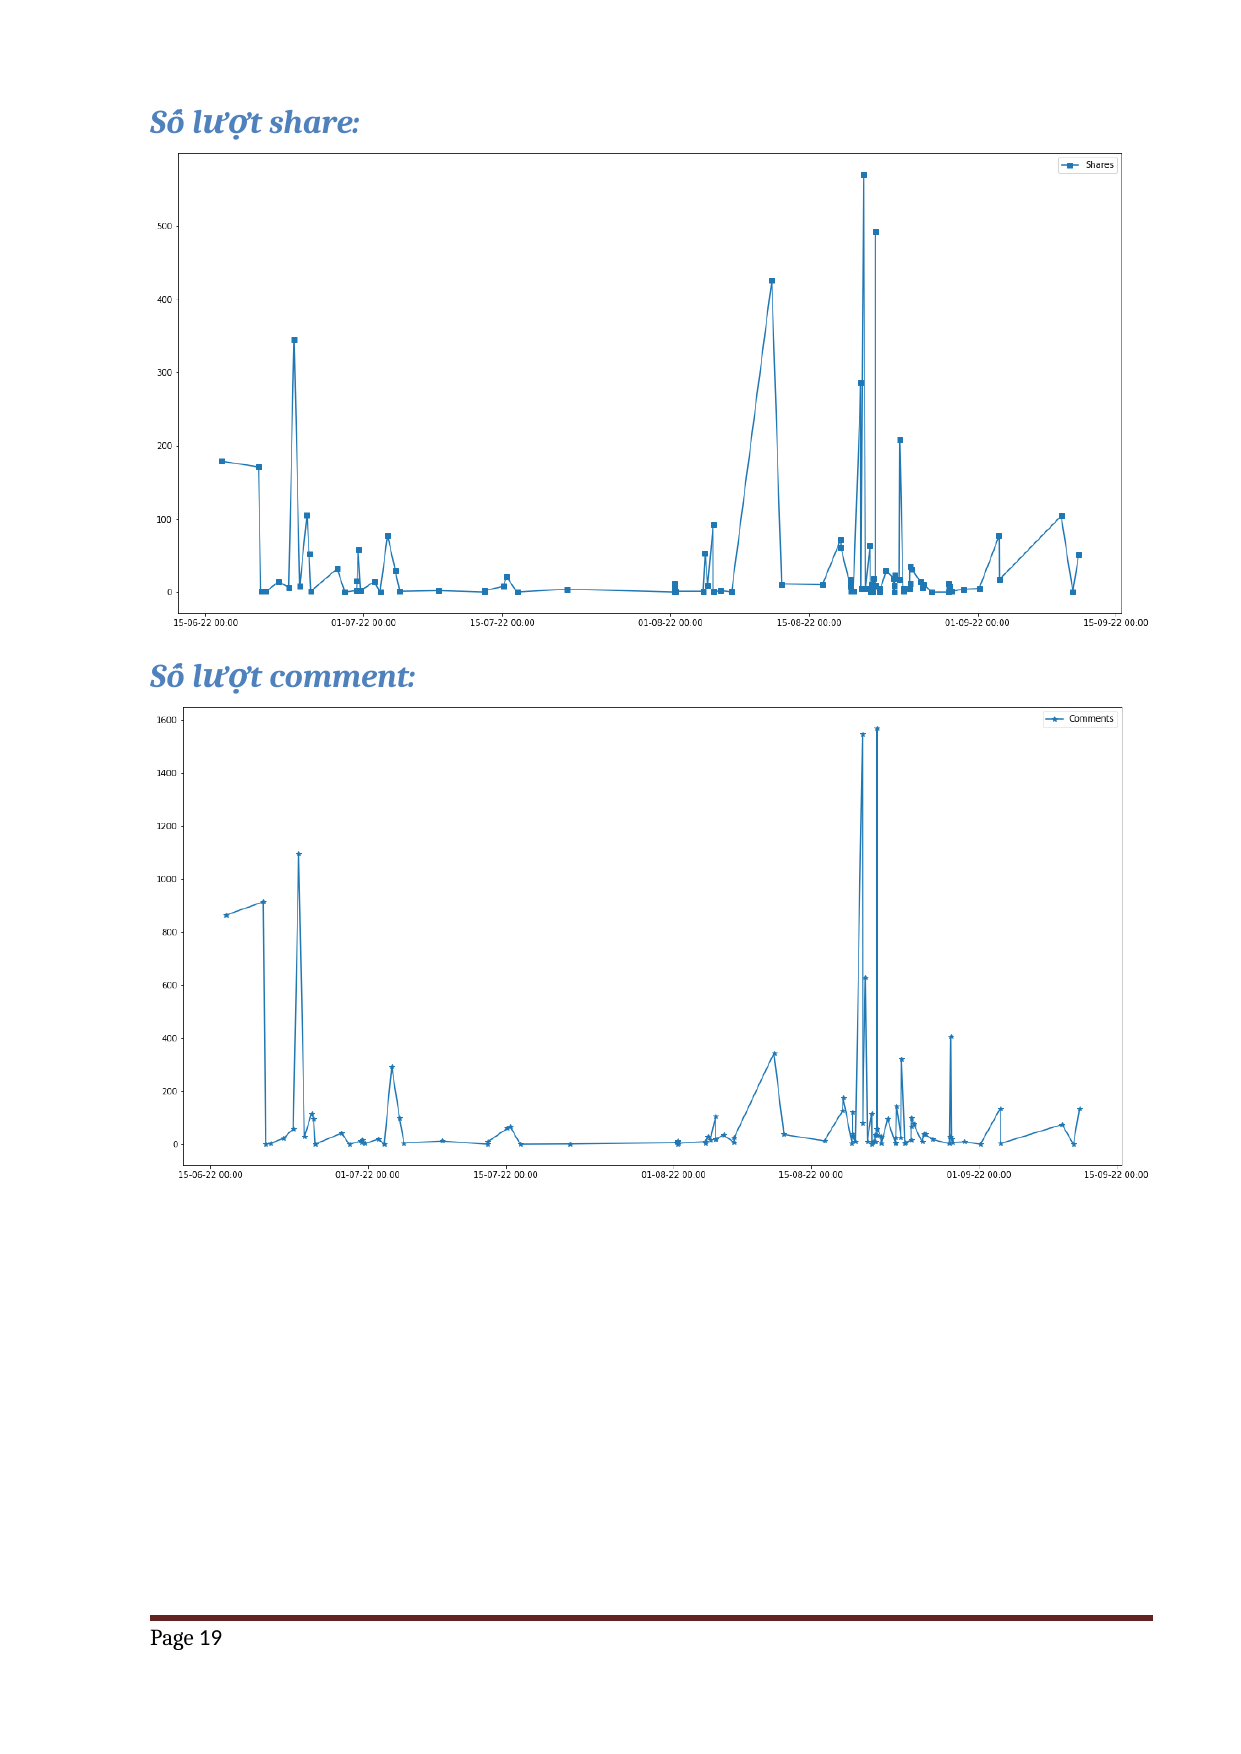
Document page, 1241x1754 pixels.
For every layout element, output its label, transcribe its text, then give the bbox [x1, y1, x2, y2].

picture [150, 701, 1154, 1185]
subtitle Số lượt share: [150, 103, 1153, 141]
picture [150, 147, 1154, 633]
subtitle Số lượt comment: [150, 658, 1153, 696]
